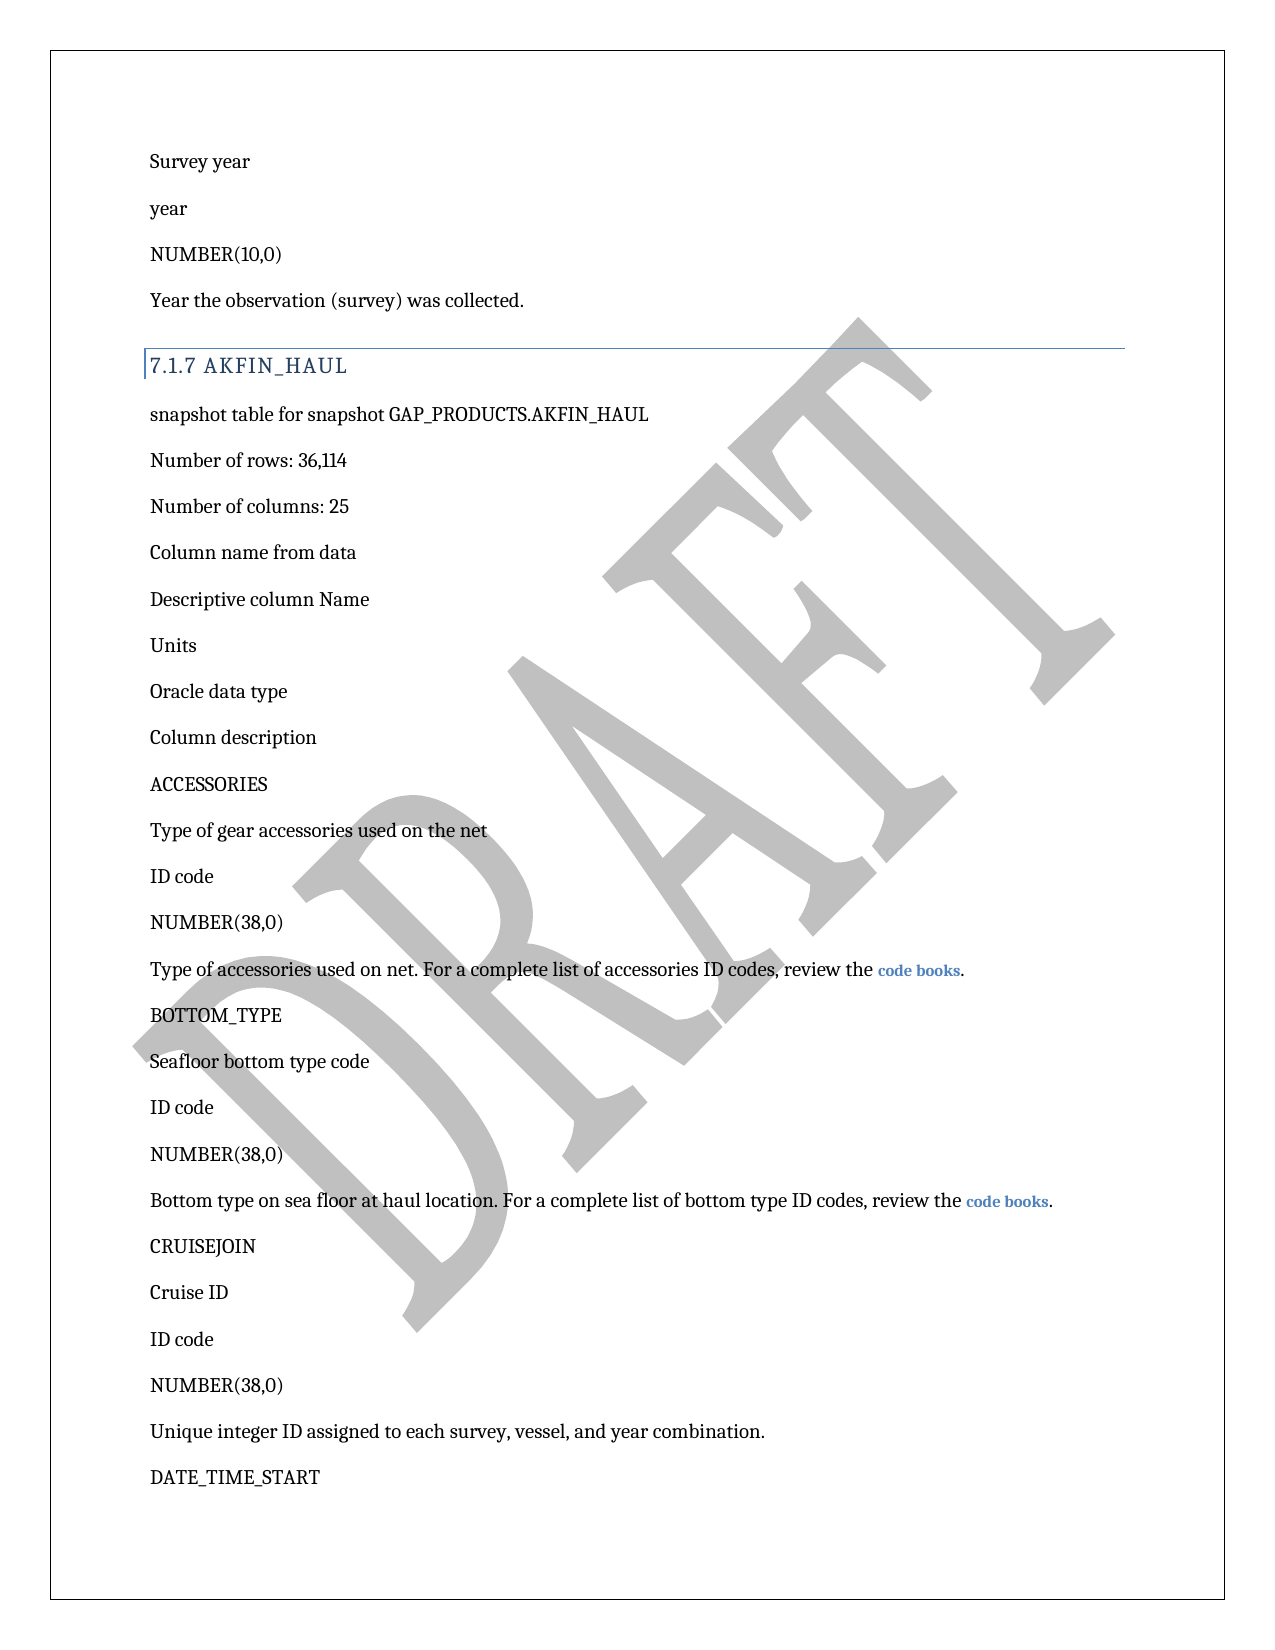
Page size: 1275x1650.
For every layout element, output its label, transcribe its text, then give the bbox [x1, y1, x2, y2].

text Oracle data type [150, 680, 1125, 704]
text Type of gear accessories used on the net [150, 818, 1125, 842]
text Seafloor bottom type code [150, 1050, 1125, 1074]
text CRUISEJOIN [150, 1235, 1125, 1259]
text NUMBER(10,0) [150, 242, 1125, 266]
text Survey year [150, 150, 1125, 174]
text ID code [150, 1096, 1125, 1120]
text DATE_TIME_START [150, 1466, 1125, 1490]
text Column name from data [150, 541, 1125, 565]
text BOTTOM_TYPE [150, 1003, 1125, 1027]
text Number of columns: 25 [150, 495, 1125, 519]
text NUMBER(38,0) [150, 911, 1125, 935]
text Type of accessories used on net. For a complete list of accessories ID codes, review the code books. [150, 957, 1125, 981]
text NUMBER(38,0) [150, 1373, 1125, 1397]
text NUMBER(38,0) [150, 1142, 1125, 1166]
text ACCESSORIES [150, 772, 1125, 796]
text year [150, 196, 1125, 220]
text ID code [150, 1327, 1125, 1351]
text Year the observation (survey) was collected. [150, 289, 1125, 313]
text Descriptive column Name [150, 587, 1125, 611]
subtitle 7.1.7 AKFIN_HAUL [146, 349, 1125, 379]
text Number of rows: 36,114 [150, 448, 1125, 472]
text snapshot table for snapshot GAP_PRODUCTS.AKFIN_HAUL [150, 402, 1125, 426]
text ID code [150, 865, 1125, 889]
text Units [150, 633, 1125, 657]
text Bottom type on sea floor at haul location. For a complete list of bottom type ID codes, review the code books. [150, 1188, 1125, 1212]
text Unique integer ID assigned to each survey, vessel, and year combination. [150, 1420, 1125, 1444]
text Column description [150, 726, 1125, 750]
text Cruise ID [150, 1281, 1125, 1305]
